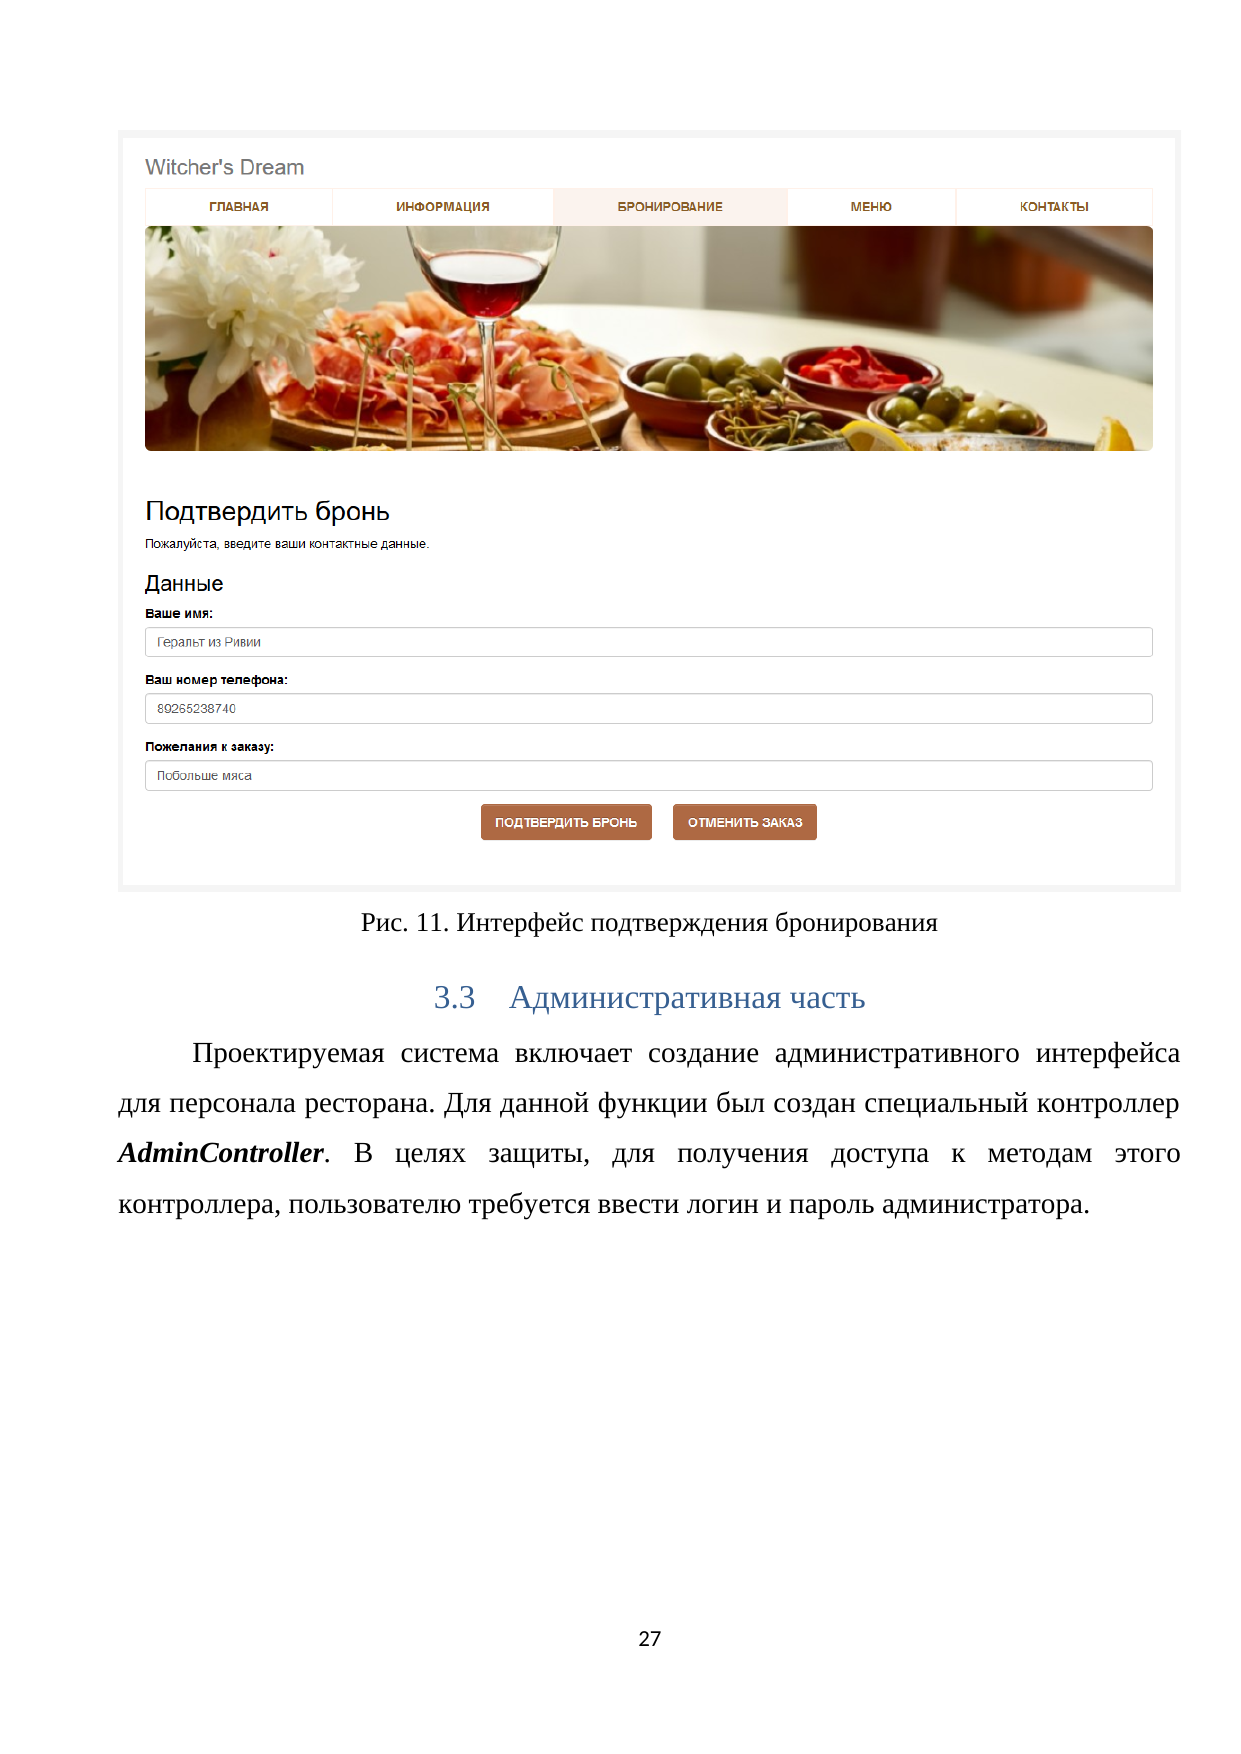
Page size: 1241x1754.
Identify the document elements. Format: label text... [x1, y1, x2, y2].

text Проектируемая система включает создание административного интерфейса для персонала ресторана. Для данной функции был создан специальный контроллер AdminController. В целях защиты, для получения доступа к методам этого контроллера, пользователю требуется ввести логин и пароль администратора. [118, 1035, 1181, 1219]
picture [118, 130, 1182, 892]
text Рис. 11. Интерфейс подтверждения бронирования [118, 906, 1181, 937]
subtitle Административная часть [118, 977, 1181, 1016]
